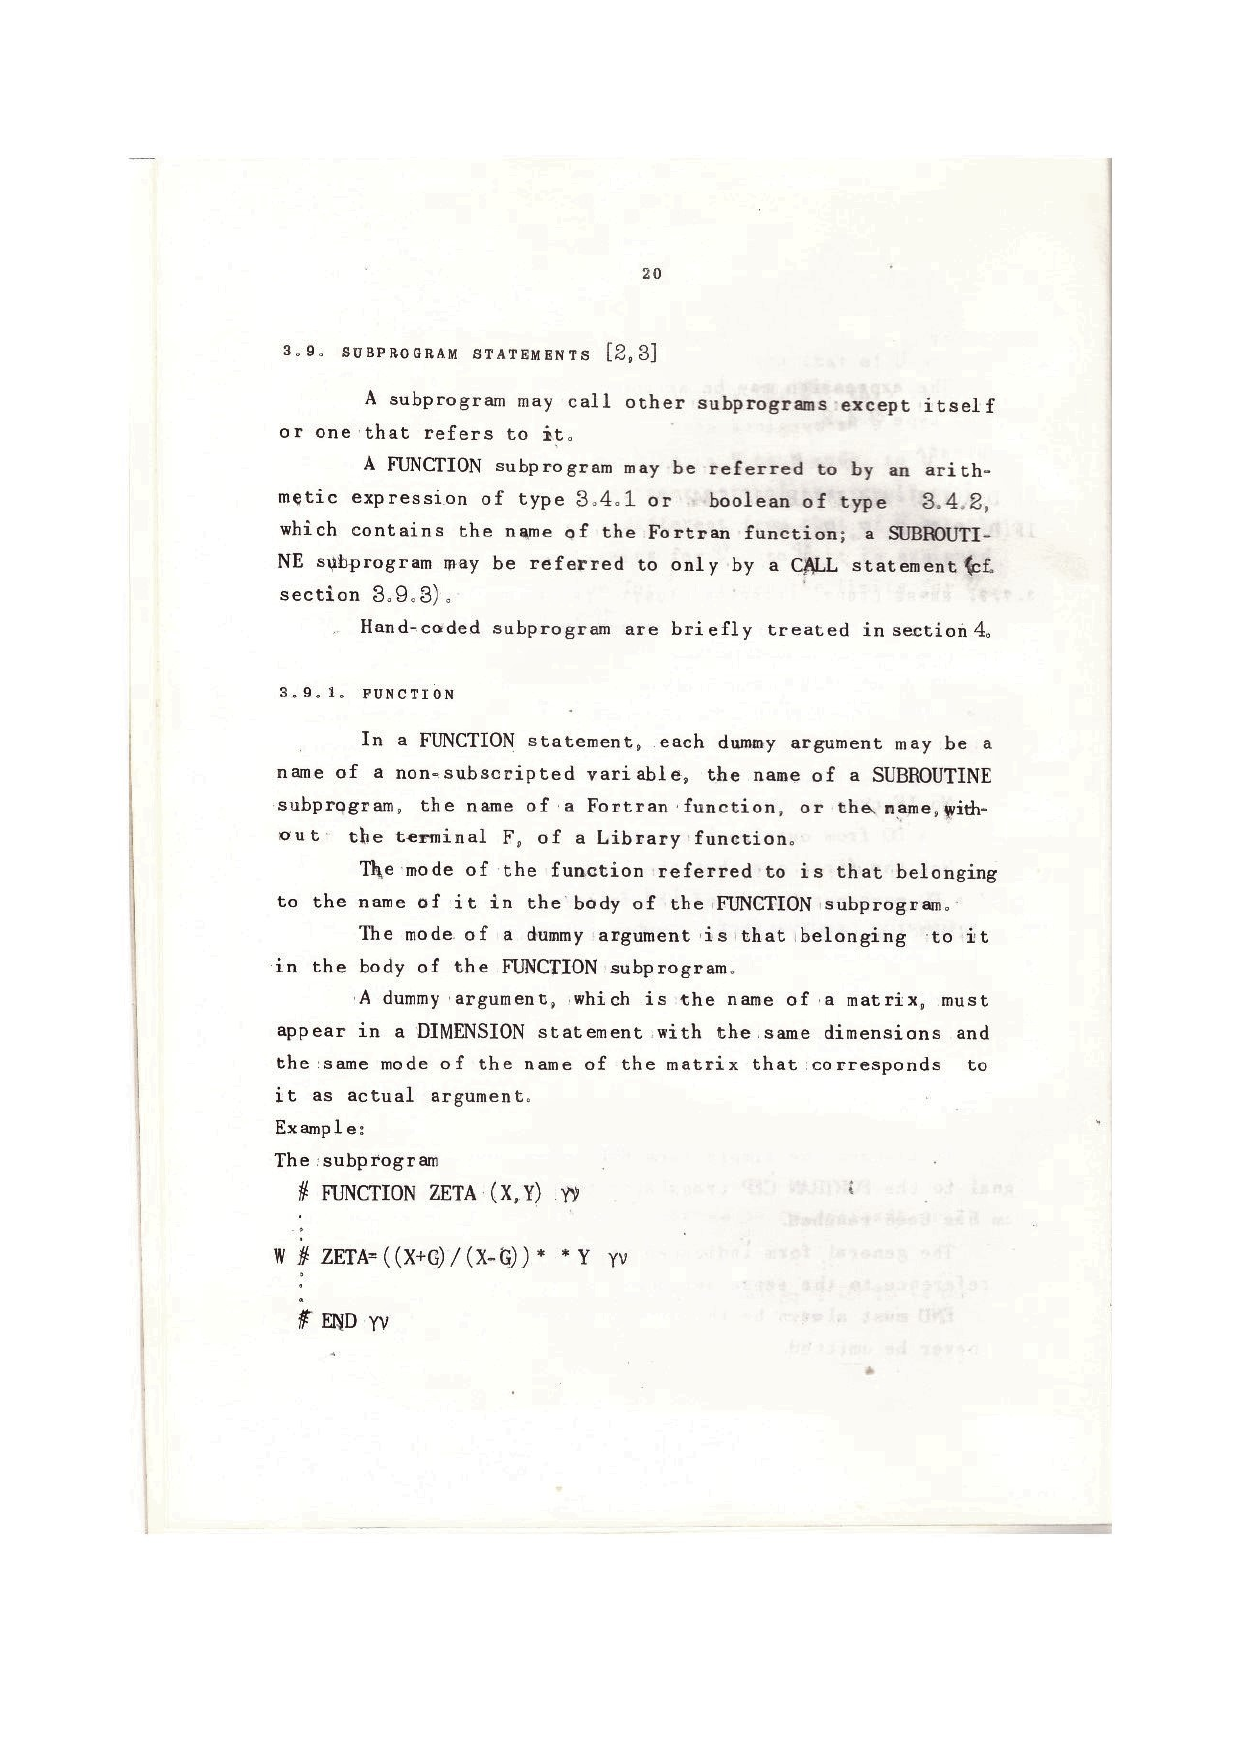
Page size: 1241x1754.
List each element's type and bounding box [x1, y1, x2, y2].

picture [118, 147, 1122, 1544]
